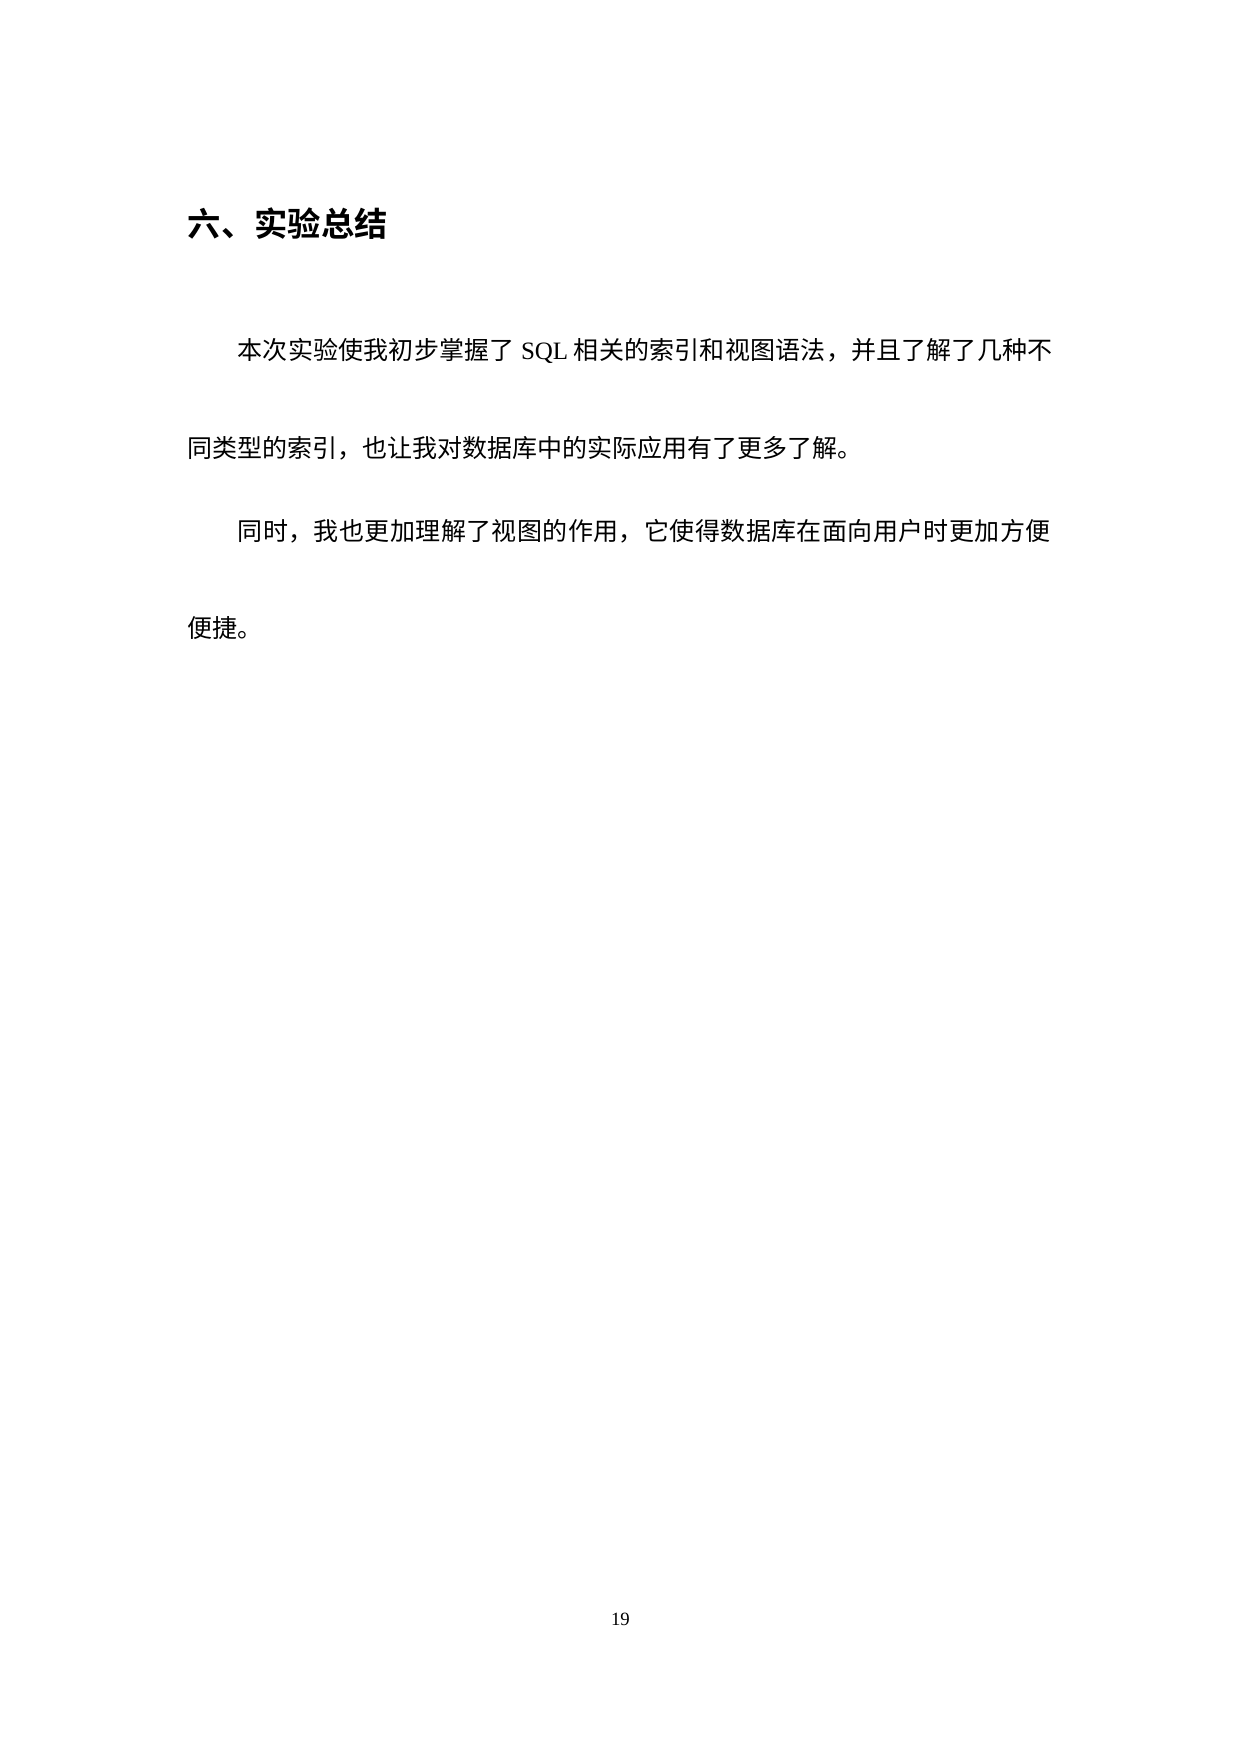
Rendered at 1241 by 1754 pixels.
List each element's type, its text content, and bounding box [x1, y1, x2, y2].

text 本次实验使我初步掌握了 SQL 相关的索引和视图语法，并且了解了几种不同类型的索引，也让我对数据库中的实际应用有了更多了解。 [187, 316, 1053, 479]
subtitle 六、实验总结 [187, 189, 1053, 254]
text 同时，我也更加理解了视图的作用，它使得数据库在面向用户时更加方便便捷。 [187, 497, 1053, 659]
